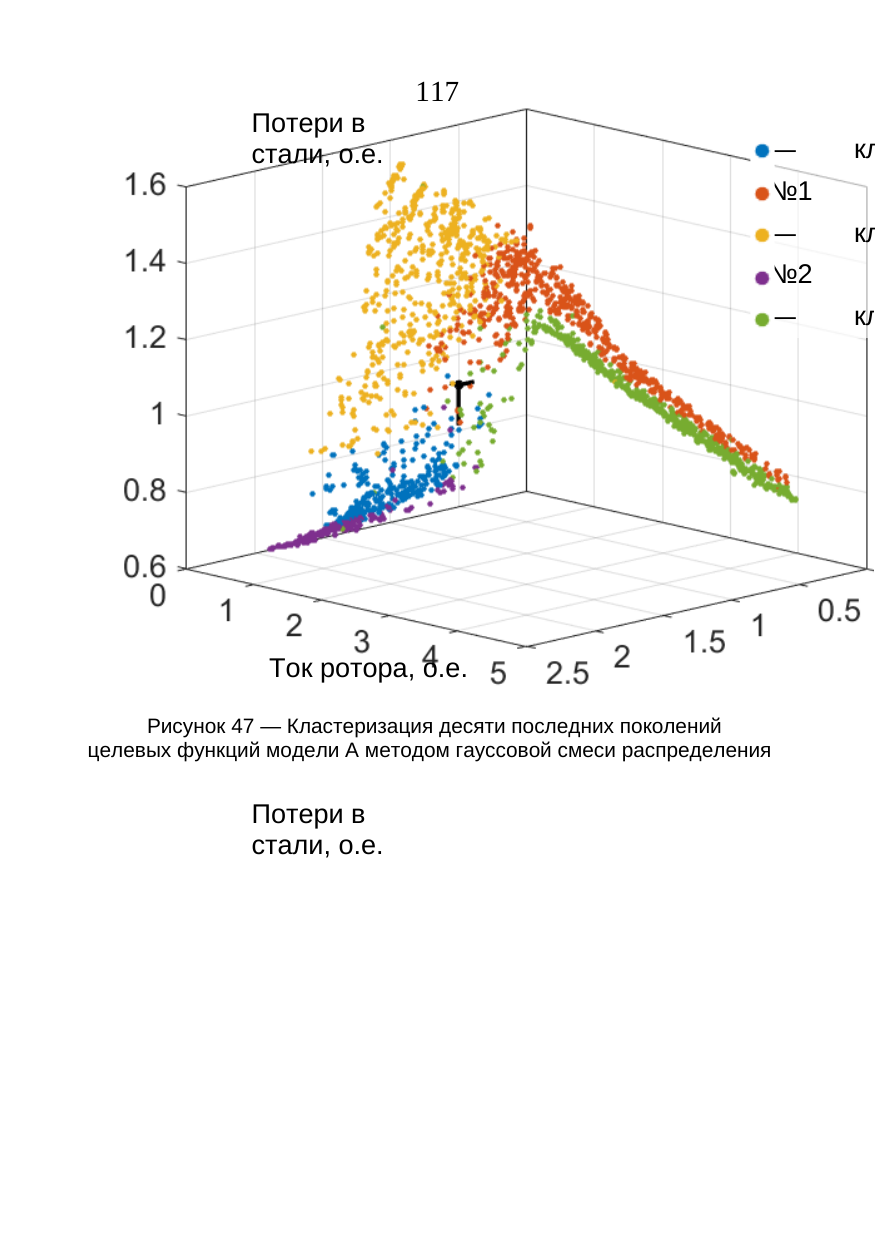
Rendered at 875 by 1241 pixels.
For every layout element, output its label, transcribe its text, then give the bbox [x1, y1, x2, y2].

text На практике отбор переменных в регрессионные модели, получившие наибольшую популярность, можно разделить на три группы методов: [753, 125, 874, 338]
text целевых функций модели А методом гауссовой смеси распределения [74, 738, 785, 762]
text Рисунок 47 — Кластеризация десяти последних поколений [89, 714, 780, 738]
picture [73, 107, 874, 686]
